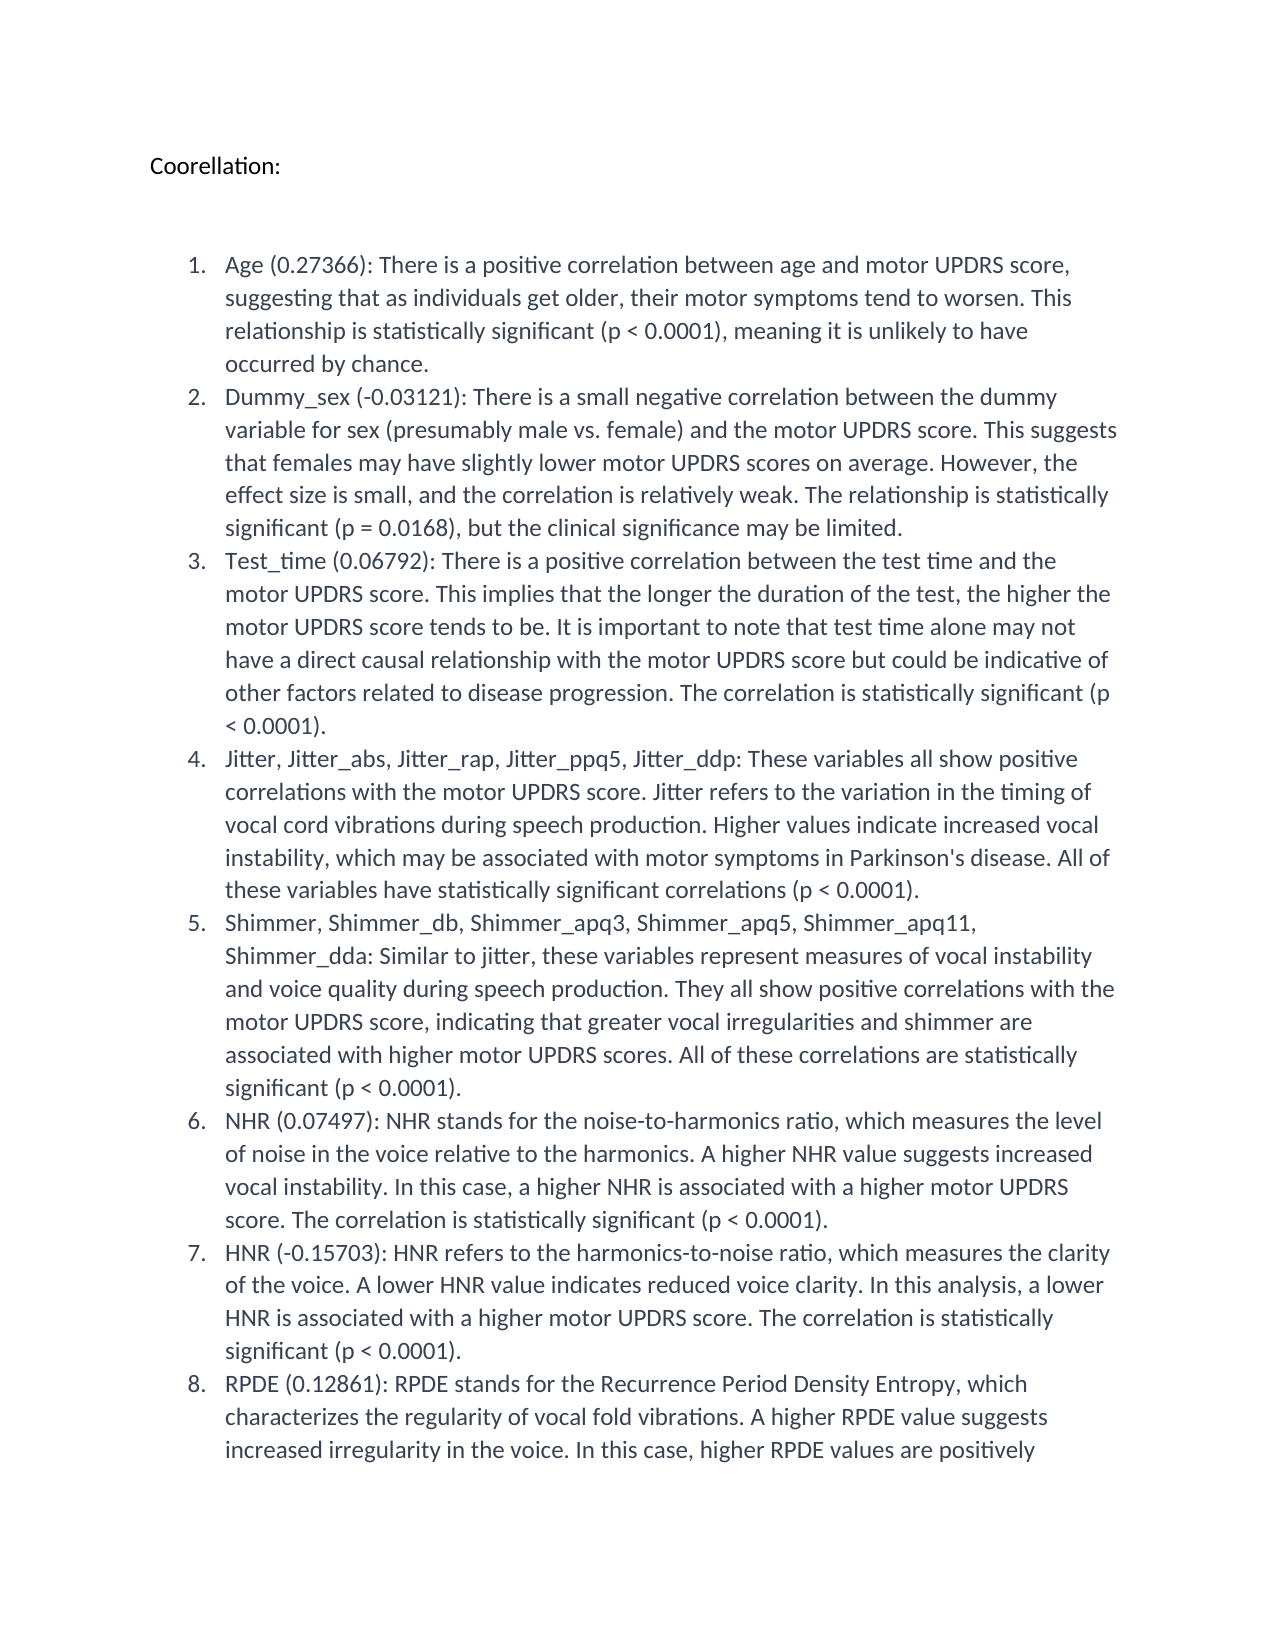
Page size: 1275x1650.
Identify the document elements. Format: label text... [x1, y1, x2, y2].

text Coorellation: [150, 150, 1125, 181]
list Age (0.27366): There is a positive correlation between age and motor UPDRS score, suggesting that as individuals get older, their motor symptoms tend to worsen. This relationship is statistically significant (p < 0.0001), meaning it is unlikely to have occurred by chance. [187, 249, 1125, 378]
list Dummy_sex (-0.03121): There is a small negative correlation between the dummy variable for sex (presumably male vs. female) and the motor UPDRS score. This suggests that females may have slightly lower motor UPDRS scores on average. However, the effect size is small, and the correlation is relatively weak. The relationship is statistically significant (p = 0.0168), but the clinical significance may be limited. [187, 381, 1125, 543]
list NHR (0.07497): NHR stands for the noise-to-harmonics ratio, which measures the level of noise in the voice relative to the harmonics. A higher NHR value suggests increased vocal instability. In this case, a higher NHR is associated with a higher motor UPDRS score. The correlation is statistically significant (p < 0.0001). [187, 1105, 1125, 1234]
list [187, 1368, 1125, 1465]
list Jitter, Jitter_abs, Jitter_rap, Jitter_ppq5, Jitter_ddp: These variables all show positive correlations with the motor UPDRS score. Jitter refers to the variation in the timing of vocal cord vibrations during speech production. Higher values indicate increased vocal instability, which may be associated with motor symptoms in Parkinson's disease. All of these variables have statistically significant correlations (p < 0.0001). [187, 743, 1125, 905]
list HNR (-0.15703): HNR refers to the harmonics-to-noise ratio, which measures the clarity of the voice. A lower HNR value indicates reduced voice clarity. In this analysis, a lower HNR is associated with a higher motor UPDRS score. The correlation is statistically significant (p < 0.0001). [187, 1237, 1125, 1366]
list Shimmer, Shimmer_db, Shimmer_apq3, Shimmer_apq5, Shimmer_apq11, Shimmer_dda: Similar to jitter, these variables represent measures of vocal instability and voice quality during speech production. They all show positive correlations with the motor UPDRS score, indicating that greater vocal irregularities and shimmer are associated with higher motor UPDRS scores. All of these correlations are statistically significant (p < 0.0001). [187, 907, 1125, 1103]
list Test_time (0.06792): There is a positive correlation between the test time and the motor UPDRS score. This implies that the longer the duration of the test, the higher the motor UPDRS score tends to be. It is important to note that test time alone may not have a direct causal relationship with the motor UPDRS score but could be indicative of other factors related to disease progression. The correlation is statistically significant (p < 0.0001). [187, 545, 1125, 741]
